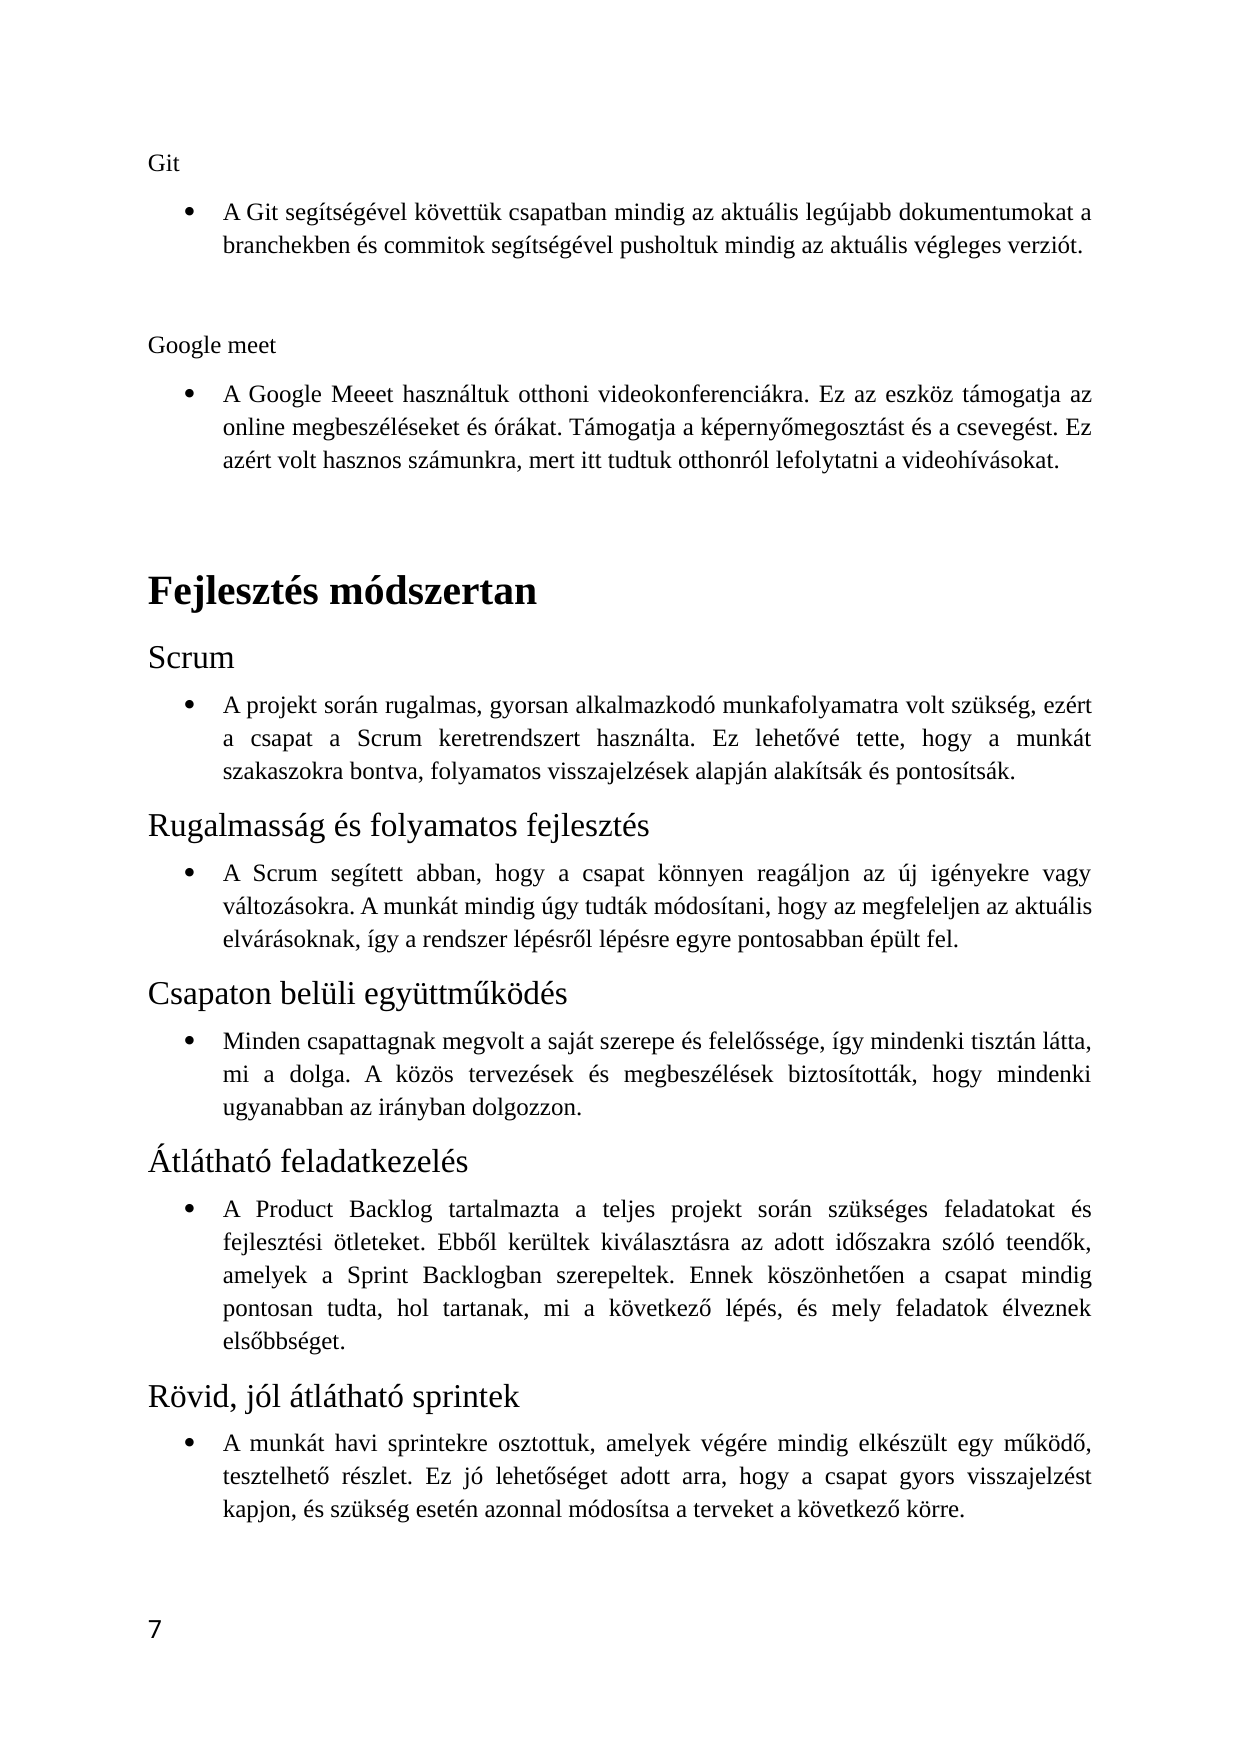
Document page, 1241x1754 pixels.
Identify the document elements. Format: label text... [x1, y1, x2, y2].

subtitle Rövid, jól átlátható sprintek [148, 1376, 1093, 1414]
text Git [148, 148, 1093, 176]
subtitle Fejlesztés módszertan [148, 566, 1093, 613]
list A munkát havi sprintekre osztottuk, amelyek végére mindig elkészült egy működő, tesztelhető részlet. Ez jó lehetőséget adott arra, hogy a csapat gyors visszajelzést kapjon, és szükség esetén azonnal módosítsa a terveket a következő körre. [185, 1428, 1093, 1523]
list A Git segítségével követtük csapatban mindig az aktuális legújabb dokumentumokat a branchekben és commitok segítségével pusholtuk mindig az aktuális végleges verziót. [185, 197, 1093, 259]
subtitle Scrum [148, 637, 1093, 676]
list A Google Meeet használtuk otthoni videokonferenciákra. Ez az eszköz támogatja az online megbeszéléseket és órákat. Támogatja a képernyőmegosztást és a csevegést. Ez azért volt hasznos számunkra, mert itt tudtuk otthonról lefolytatni a videohívásokat. [185, 379, 1093, 474]
list A projekt során rugalmas, gyorsan alkalmazkodó munkafolyamatra volt szükség, ezért a csapat a Scrum keretrendszert használta. Ez lehetővé tette, hogy a munkát szakaszokra bontva, folyamatos visszajelzések alapján alakítsák és pontosítsák. [185, 690, 1093, 784]
subtitle Csapaton belüli együttműködés [148, 974, 1093, 1012]
list A Product Backlog tartalmazta a teljes projekt során szükséges feladatokat és fejlesztési ötleteket. Ebből kerültek kiválasztásra az adott időszakra szóló teendők, amelyek a Sprint Backlogban szerepeltek. Ennek köszönhetően a csapat mindig pontosan tudta, hol tartanak, mi a következő lépés, és mely feladatok élveznek elsőbbséget. [185, 1194, 1093, 1355]
list Minden csapattagnak megvolt a saját szerepe és felelőssége, így mindenki tisztán látta, mi a dolga. A közös tervezések és megbeszélések biztosították, hogy mindenki ugyanabban az irányban dolgozzon. [185, 1026, 1093, 1121]
subtitle Rugalmasság és folyamatos fejlesztés [148, 806, 1093, 844]
list A Scrum segített abban, hogy a csapat könnyen reagáljon az új igényekre vagy változásokra. A munkát mindig úgy tudták módosítani, hogy az megfeleljen az aktuális elvárásoknak, így a rendszer lépésről lépésre egyre pontosabban épült fel. [185, 858, 1093, 953]
text Google meet [148, 330, 1093, 358]
subtitle Átlátható feladatkezelés [148, 1142, 1093, 1180]
